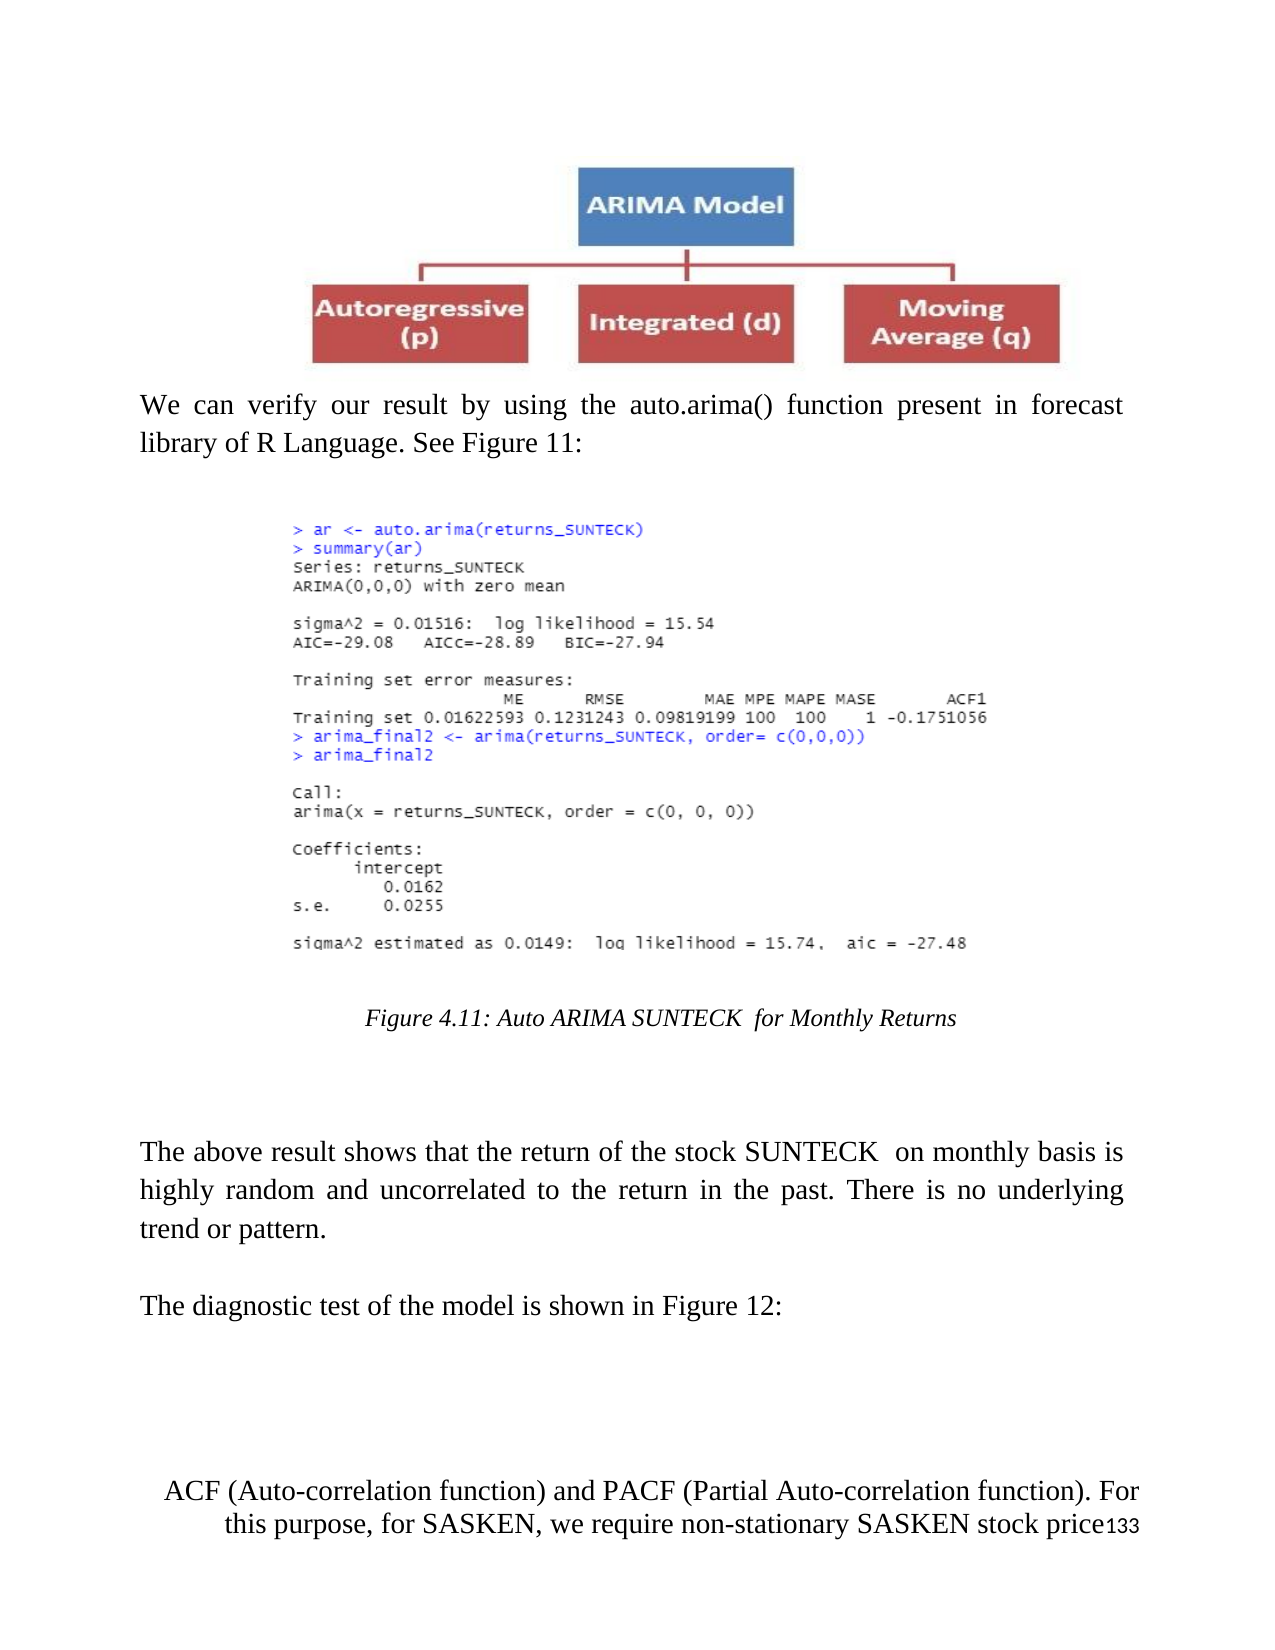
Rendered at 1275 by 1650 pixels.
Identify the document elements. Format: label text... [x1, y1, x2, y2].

text The diagnostic test of the model is shown in Figure 12: [139, 1288, 1125, 1322]
text The above result shows that the return of the stock SUNTECK on monthly basis is highly random and uncorrelated to the return in the past. There is no underlying trend or pattern. [139, 1134, 1125, 1244]
text Figure 4.11: Auto ARIMA SUNTECK for Monthly Returns [189, 1003, 1135, 1032]
text We can verify our result by using the auto.arima() function present in forecast library of R Language. See Figure 11: [139, 387, 1124, 459]
picture [255, 156, 1096, 383]
picture [287, 520, 992, 950]
